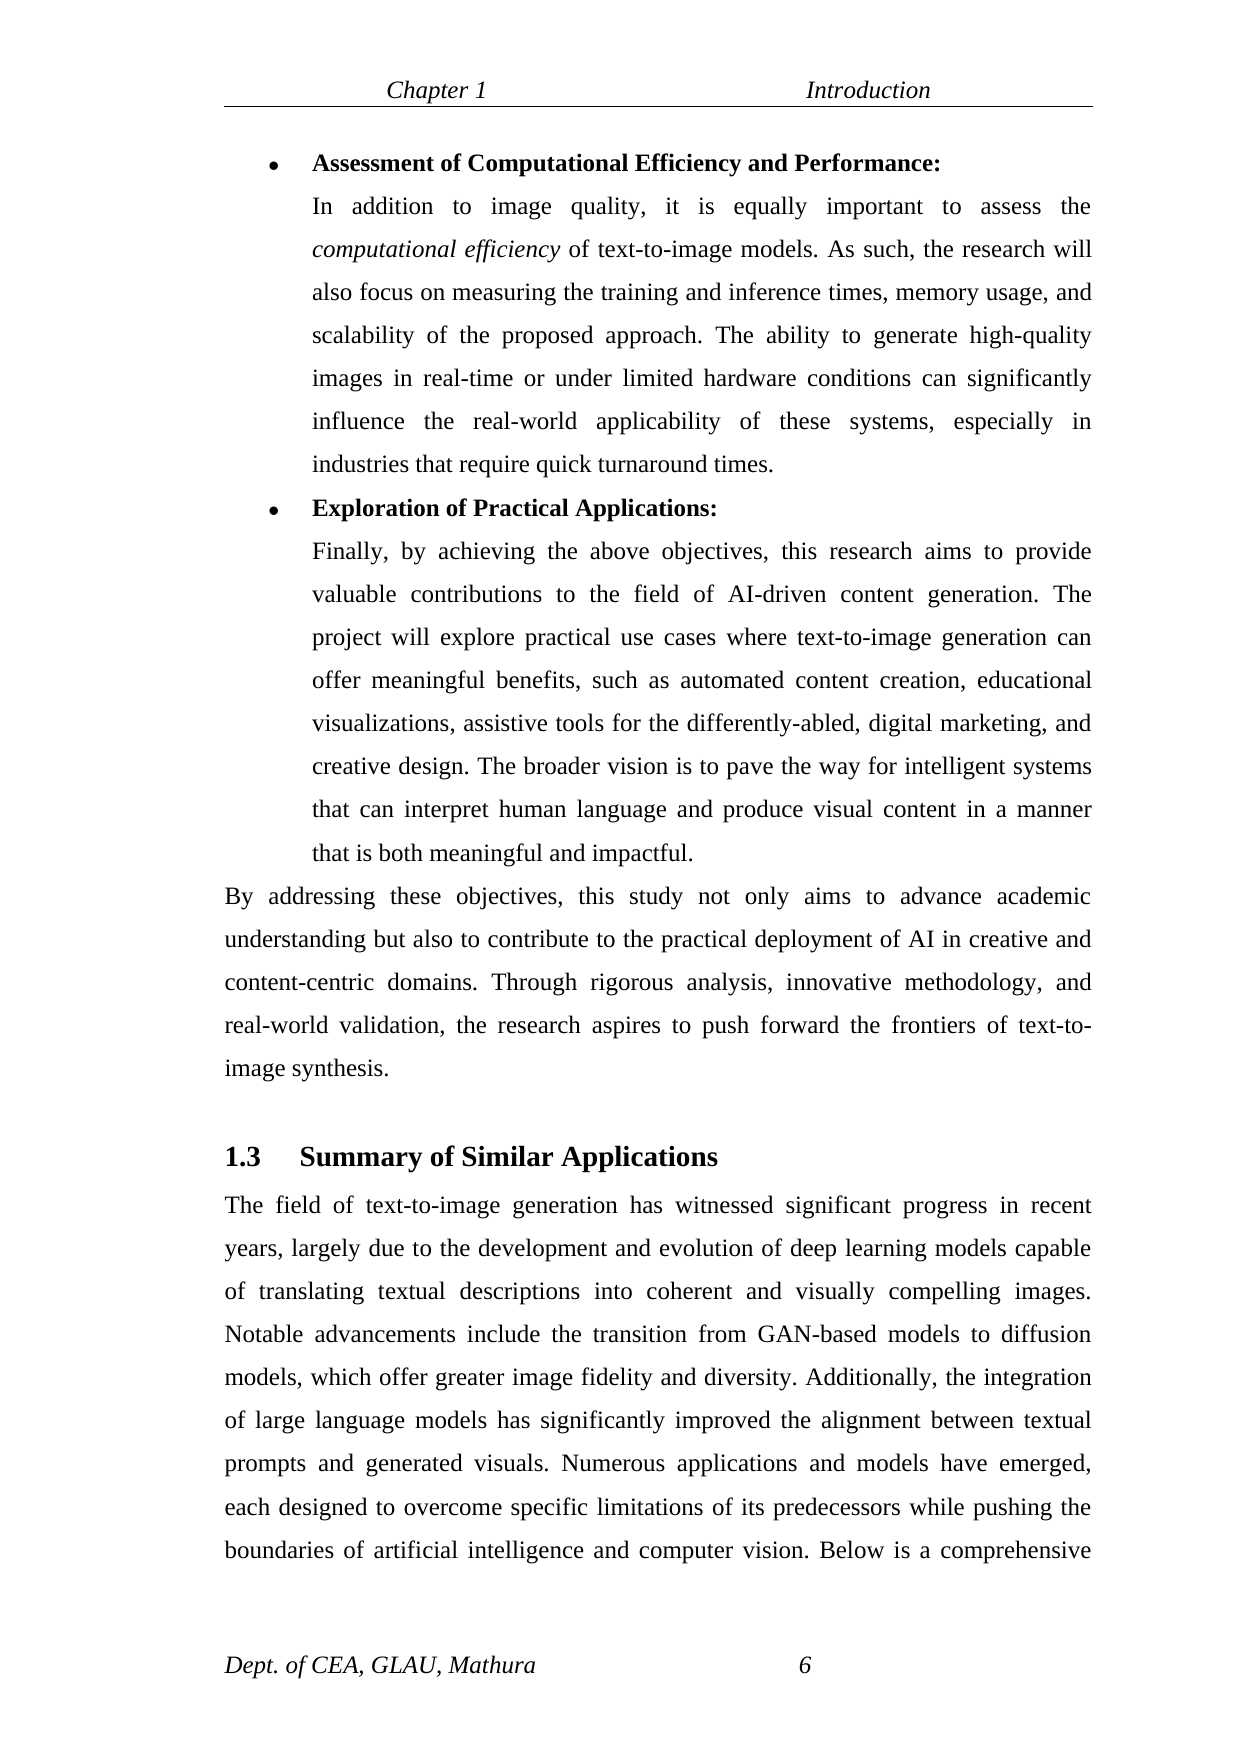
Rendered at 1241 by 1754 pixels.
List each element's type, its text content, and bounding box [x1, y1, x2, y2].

subtitle 1.3 Summary of Similar Applications [224, 1139, 1093, 1173]
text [224, 1190, 1093, 1563]
list Assessment of Computational Efficiency and Performance: In addition to image quality, it is equally important to assess the computational efficiency of text-to-image models. As such, the research will also focus on measuring the training and inference times, memory usage, and scalability of the proposed approach. The ability to generate high-quality images in real-time or under limited hardware conditions can significantly influence the real-world applicability of these systems, especially in industries that require quick turnaround times. [268, 148, 1093, 478]
text By addressing these objectives, this study not only aims to advance academic understanding but also to contribute to the practical deployment of AI in creative and content-centric domains. Through rigorous analysis, innovative methodology, and real-world validation, the research aspires to push forward the frontiers of text-to-image synthesis. [224, 881, 1093, 1082]
list Exploration of Practical Applications: Finally, by achieving the above objectives, this research aims to provide valuable contributions to the field of AI-driven content generation. The project will explore practical use cases where text-to-image generation can offer meaningful benefits, such as automated content creation, educational visualizations, assistive tools for the differently-abled, digital marketing, and creative design. The broader vision is to pave the way for intelligent systems that can interpret human language and produce visual content in a manner that is both meaningful and impactful. [268, 493, 1093, 866]
